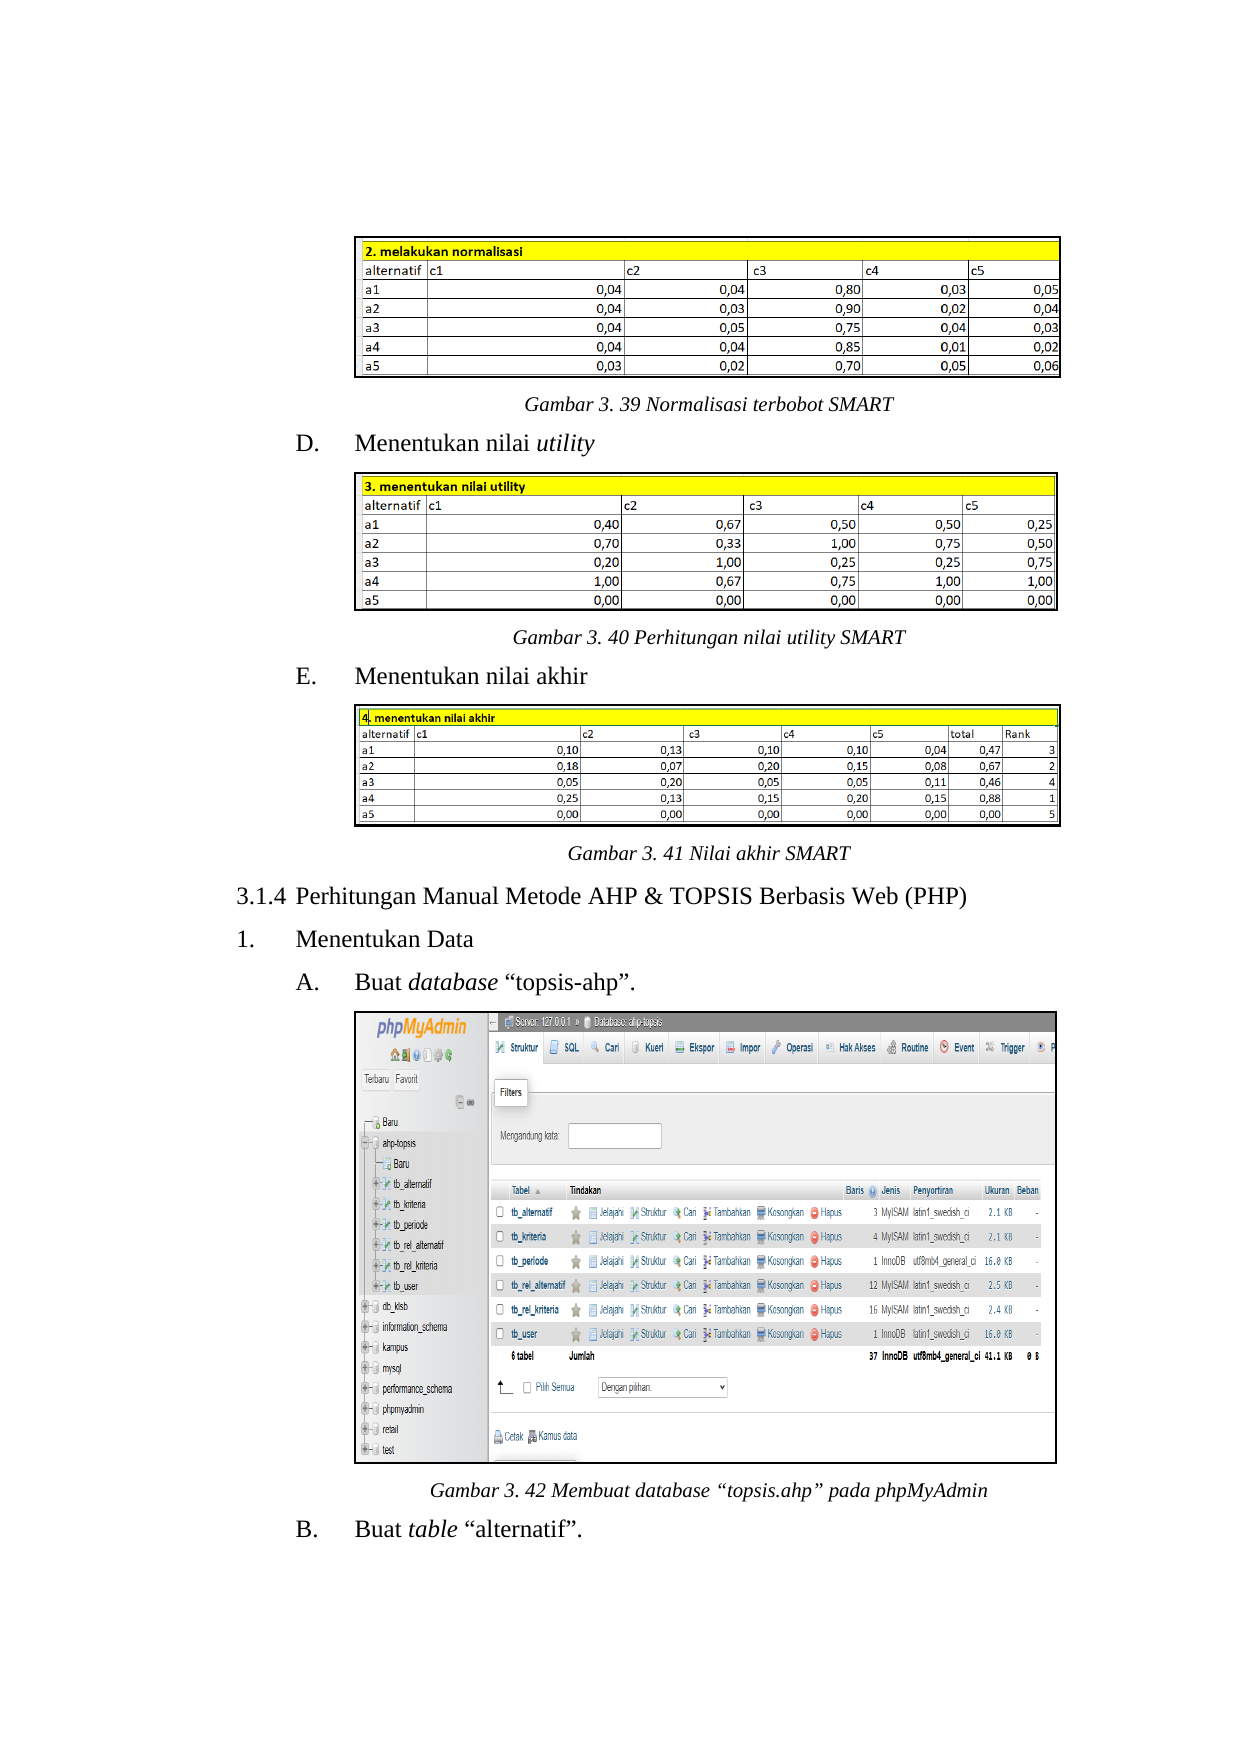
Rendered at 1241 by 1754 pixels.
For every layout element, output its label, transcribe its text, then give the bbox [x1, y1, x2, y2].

picture [356, 1013, 1055, 1462]
picture [356, 238, 1059, 376]
text E. Menentukan nilai akhir [295, 661, 1063, 690]
text Gambar 3. 42 Membuat database “topsis.ahp” pada phpMyAdmin [236, 1478, 1063, 1502]
text B. Buat table “alternatif”. [295, 1514, 1063, 1543]
picture [356, 474, 1056, 609]
picture [356, 706, 1059, 824]
text A. Buat database “topsis-ahp”. [295, 967, 1063, 996]
text Gambar 3. 41 Nilai akhir SMART [236, 841, 1063, 865]
text Gambar 3. 39 Normalisasi terbobot SMART [236, 392, 1063, 416]
text Gambar 3. 40 Perhitungan nilai utility SMART [236, 625, 1063, 649]
text Perhitungan Manual Metode AHP & TOPSIS Berbasis Web (PHP) [236, 881, 1063, 910]
text D. Menentukan nilai utility [295, 428, 1063, 457]
text 1. Menentukan Data [236, 924, 1063, 953]
